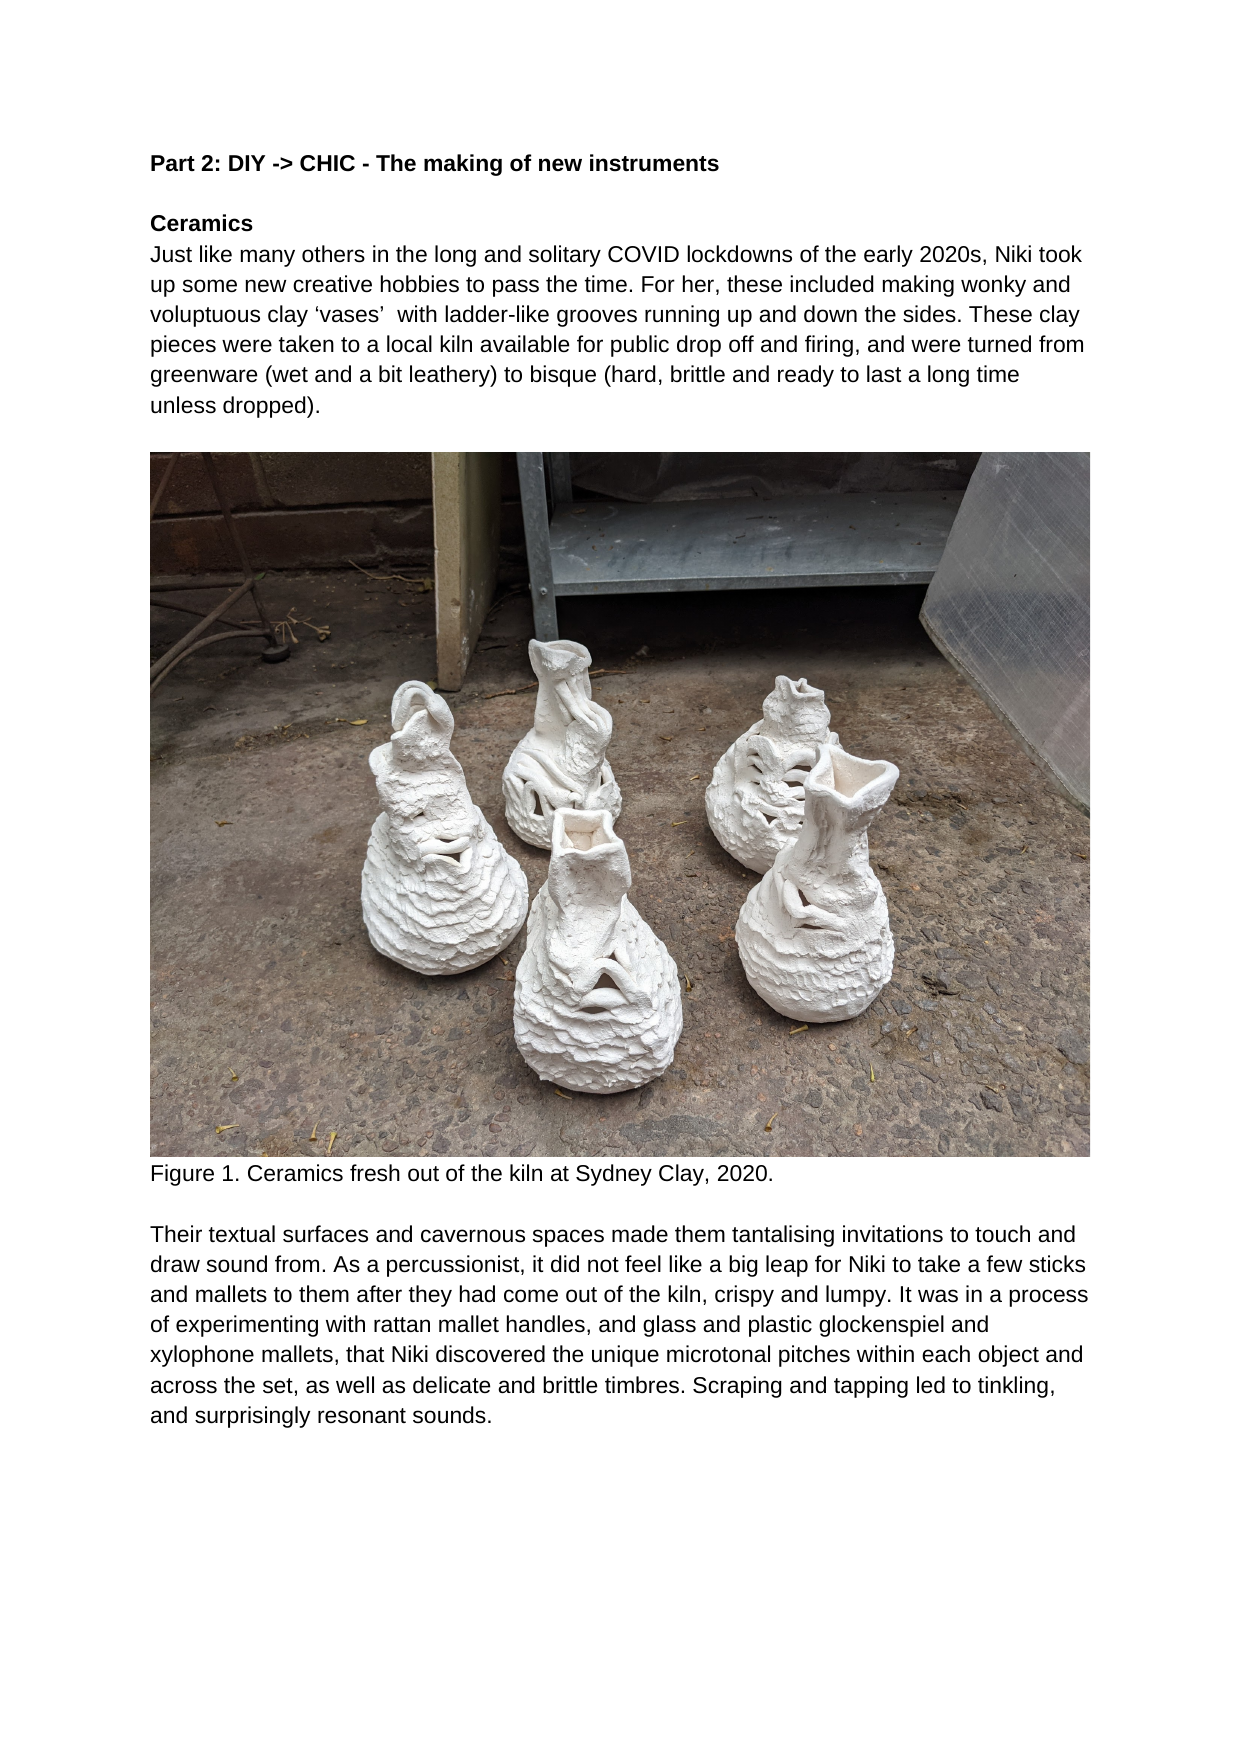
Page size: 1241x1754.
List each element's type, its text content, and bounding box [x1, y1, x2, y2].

text Ceramics [150, 210, 1090, 237]
text Their textual surfaces and cavernous spaces made them tantalising invitations to touch and draw sound from. As a percussionist, it did not feel like a big leap for Niki to take a few sticks and mallets to them after they had come out of the kiln, crispy and lumpy. It was in a process of experimenting with rattan mallet handles, and glass and plastic glockenspiel and xylophone mallets, that Niki discovered the unique microtonal pitches within each object and across the set, as well as delicate and brittle timbres. Scraping and tapping led to tinkling, and surprisingly resonant sounds. [150, 1221, 1090, 1428]
picture [150, 452, 1091, 1157]
text Part 2: DIY -> CHIC - The making of new instruments [150, 150, 1090, 176]
text Figure 1. Ceramics fresh out of the kiln at Sydney Clay, 2020. [150, 1160, 1090, 1186]
text Just like many others in the long and solitary COVID lockdowns of the early 2020s, Niki took up some new creative hobbies to pass the time. For her, these included making wonky and voluptuous clay ‘vases’ with ladder-like grooves running up and down the sides. These clay pieces were taken to a local kiln available for public drop off and firing, and were turned from greenware (wet and a bit leathery) to bisque (hard, brittle and ready to last a long time unless dropped). [150, 241, 1090, 418]
